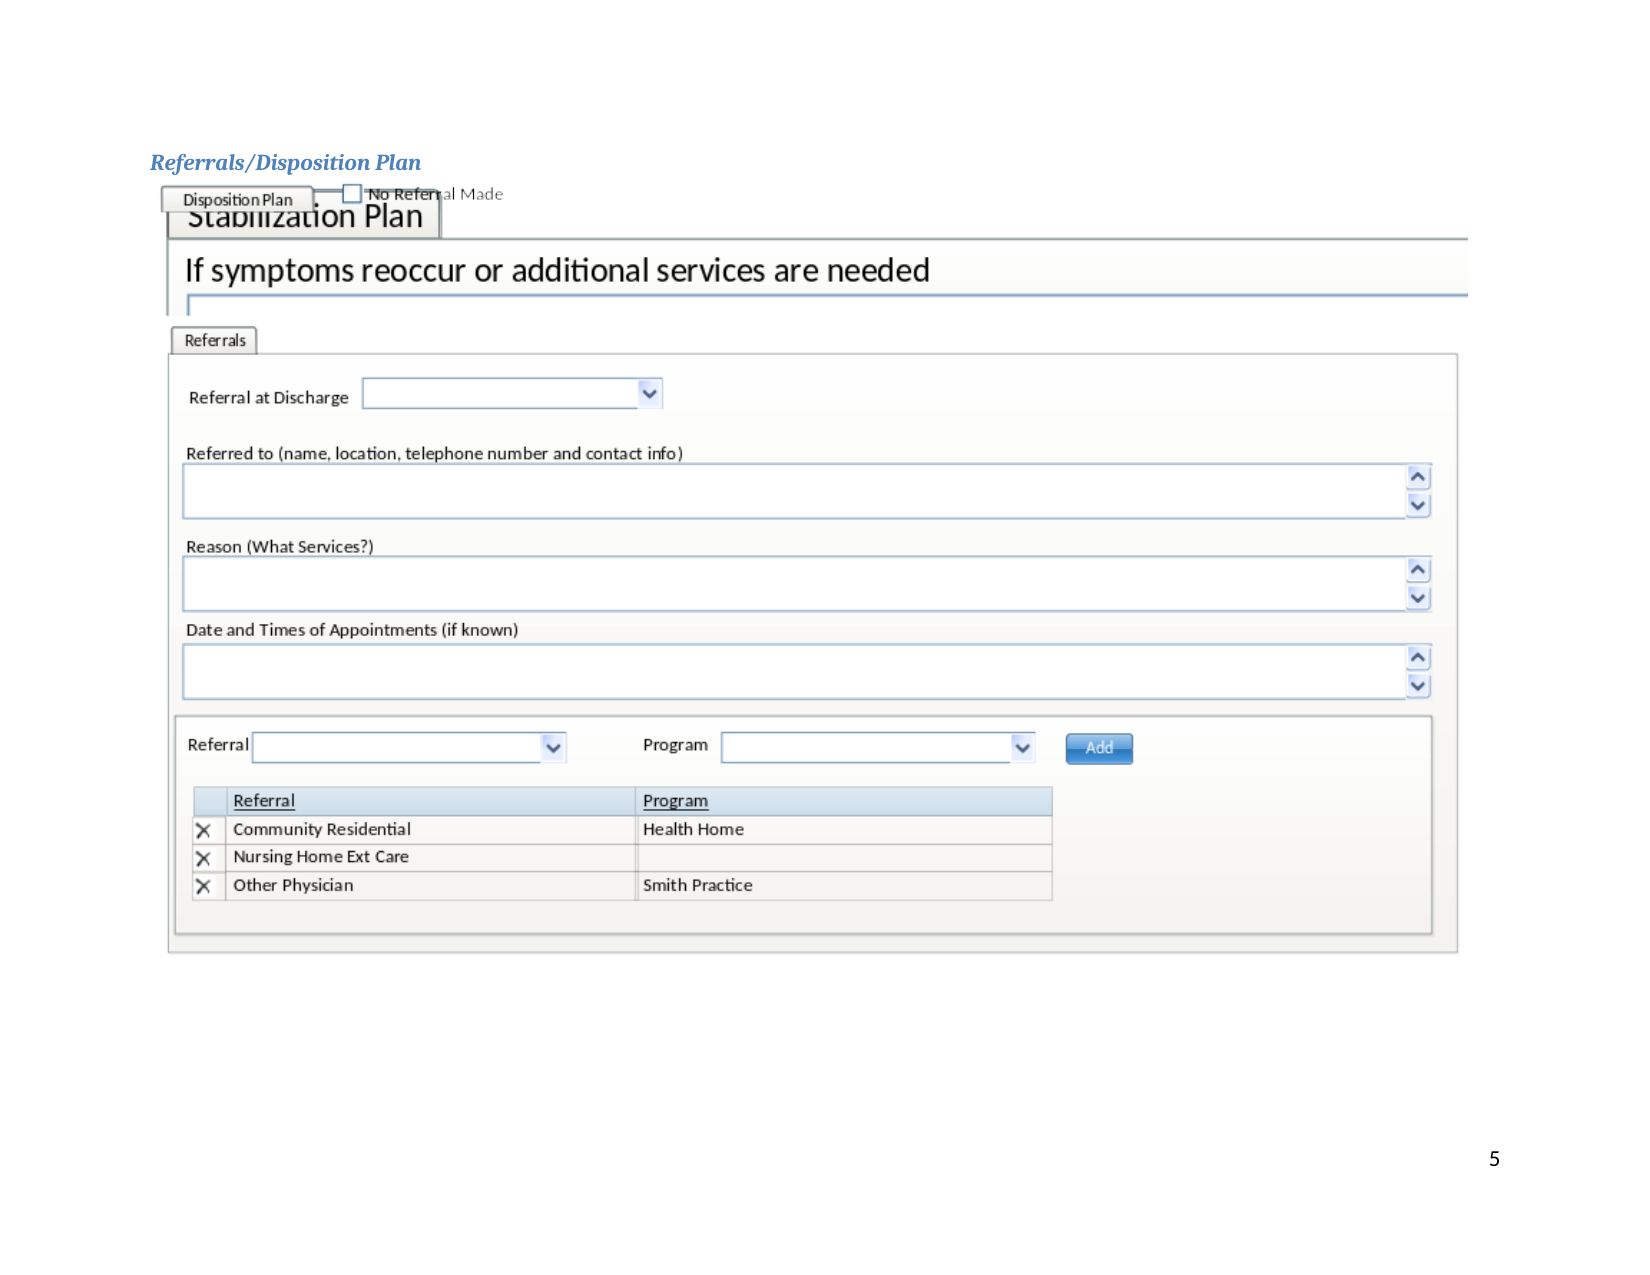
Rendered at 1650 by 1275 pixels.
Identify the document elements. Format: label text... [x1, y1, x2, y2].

subtitle Referrals/Disposition Plan [150, 150, 1500, 176]
